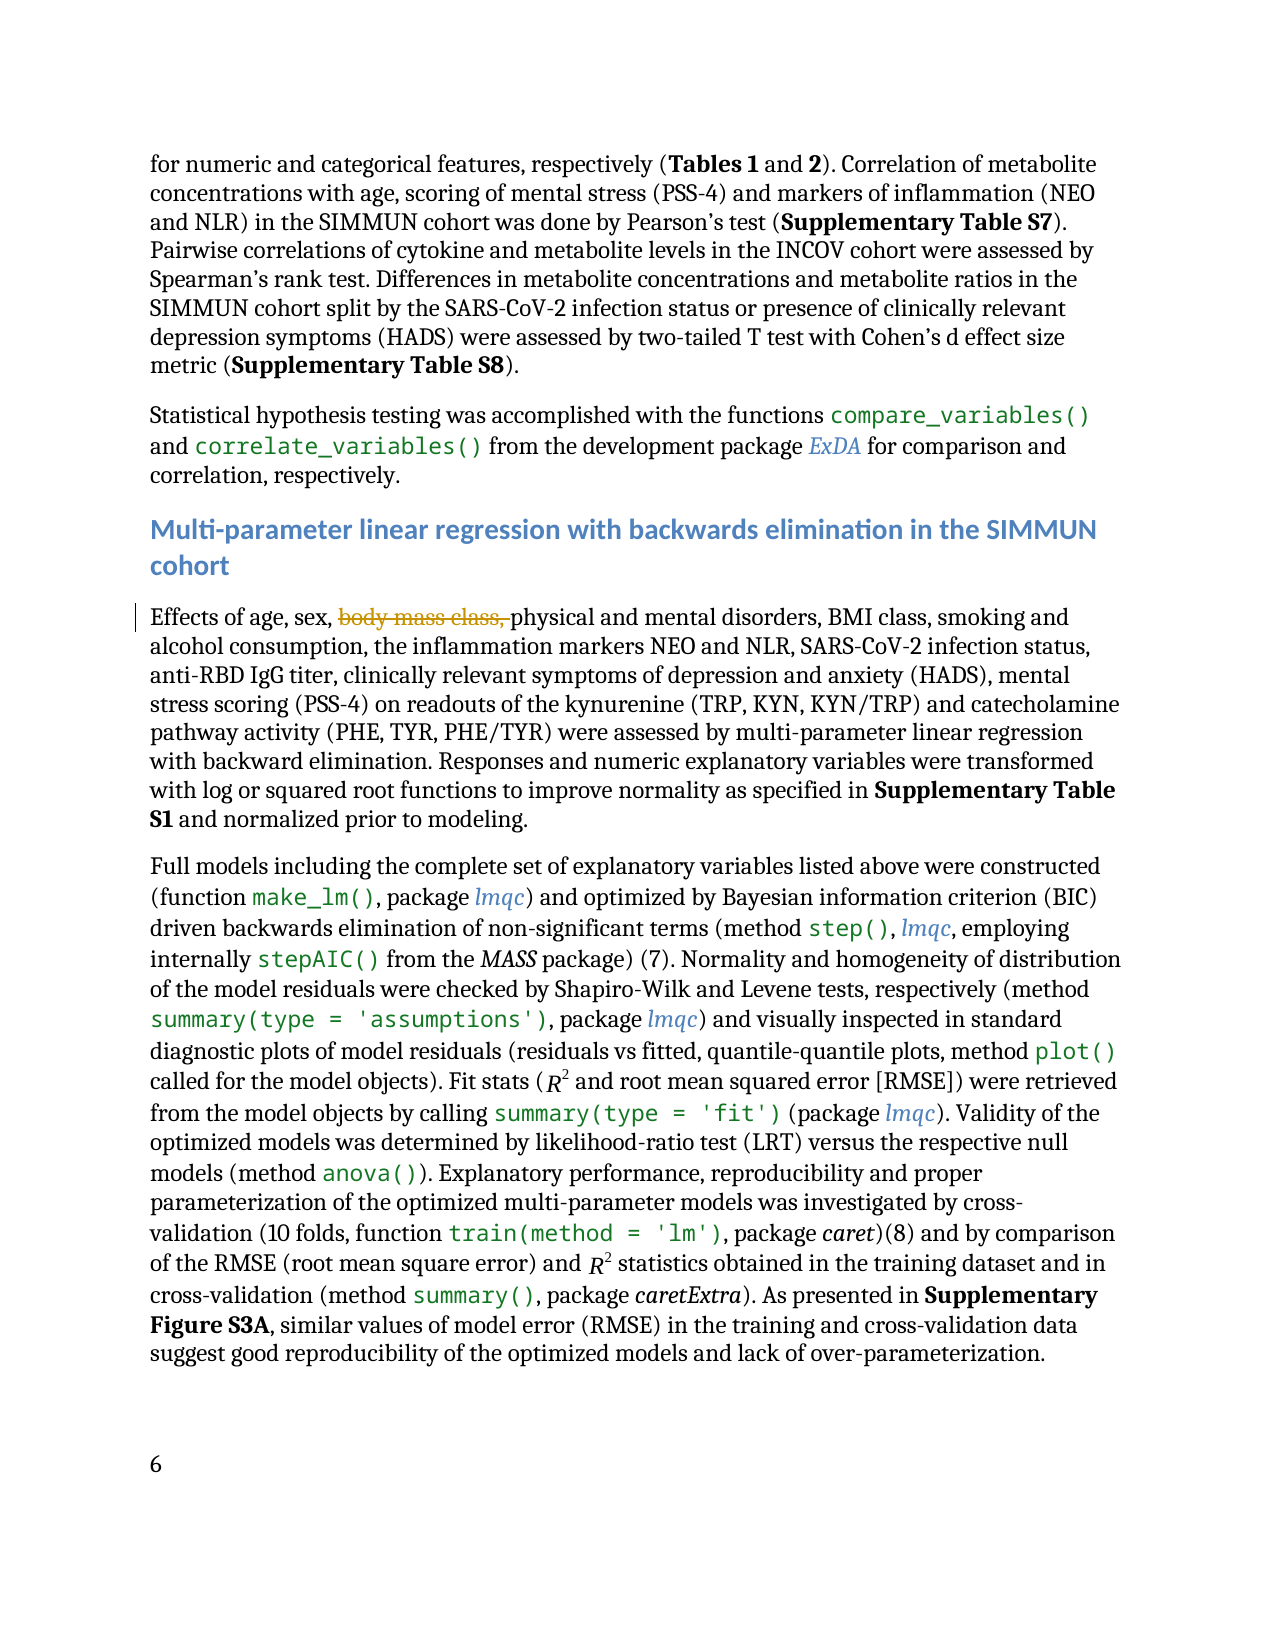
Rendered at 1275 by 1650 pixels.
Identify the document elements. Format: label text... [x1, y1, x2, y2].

subtitle Multi-parameter linear regression with backwards elimination in the SIMMUN cohort [150, 511, 1125, 582]
text Full models including the complete set of explanatory variables listed above were constructed (function make_lm(), package lmqc) and optimized by Bayesian information criterion (BIC) driven backwards elimination of non-significant terms (method step(), lmqc, employing internally stepAIC() from the MASS package) (7). Normality and homogeneity of distribution of the model residuals were checked by Shapiro-Wilk and Levene tests, respectively (method summary(type = 'assumptions'), package lmqc) and visually inspected in standard diagnostic plots of model residuals (residuals vs fitted, quantile-quantile plots, method plot() called for the model objects). Fit stats ( and root mean squared error [RMSE]) were retrieved from the model objects by calling summary(type = 'fit') (package lmqc). Validity of the optimized models was determined by likelihood-ratio test (LRT) versus the respective null models (method anova()). Explanatory performance, reproducibility and proper parameterization of the optimized multi-parameter models was investigated by cross-validation (10 folds, function train(method = 'lm'), package caret)(8) and by comparison of the RMSE (root mean square error) and statistics obtained in the training dataset and in cross-validation (method summary(), package caretExtra). As presented in Supplementary Figure S3A, similar values of model error (RMSE) in the training and cross-validation data suggest good reproducibility of the optimized models and lack of over-parameterization. [150, 852, 1125, 1368]
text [150, 150, 1125, 380]
text Statistical hypothesis testing was accomplished with the functions compare_variables() and correlate_variables() from the development package ExDA for comparison and correlation, respectively. [150, 399, 1125, 490]
text Effects of age, sex, physical and mental disorders, BMI class, smoking and alcohol consumption, the inflammation markers NEO and NLR, SARS-CoV-2 infection status, anti-RBD IgG titer, clinically relevant symptoms of depression and anxiety (HADS), mental stress scoring (PSS-4) on readouts of the kynurenine (TRP, KYN, KYN/TRP) and catecholamine pathway activity (PHE, TYR, PHE/TYR) were assessed by multi-parameter linear regression with backward elimination. Responses and numeric explanatory variables were transformed with log or squared root functions to improve normality as specified in Supplementary Table S1 and normalized prior to modeling. [150, 603, 1125, 833]
